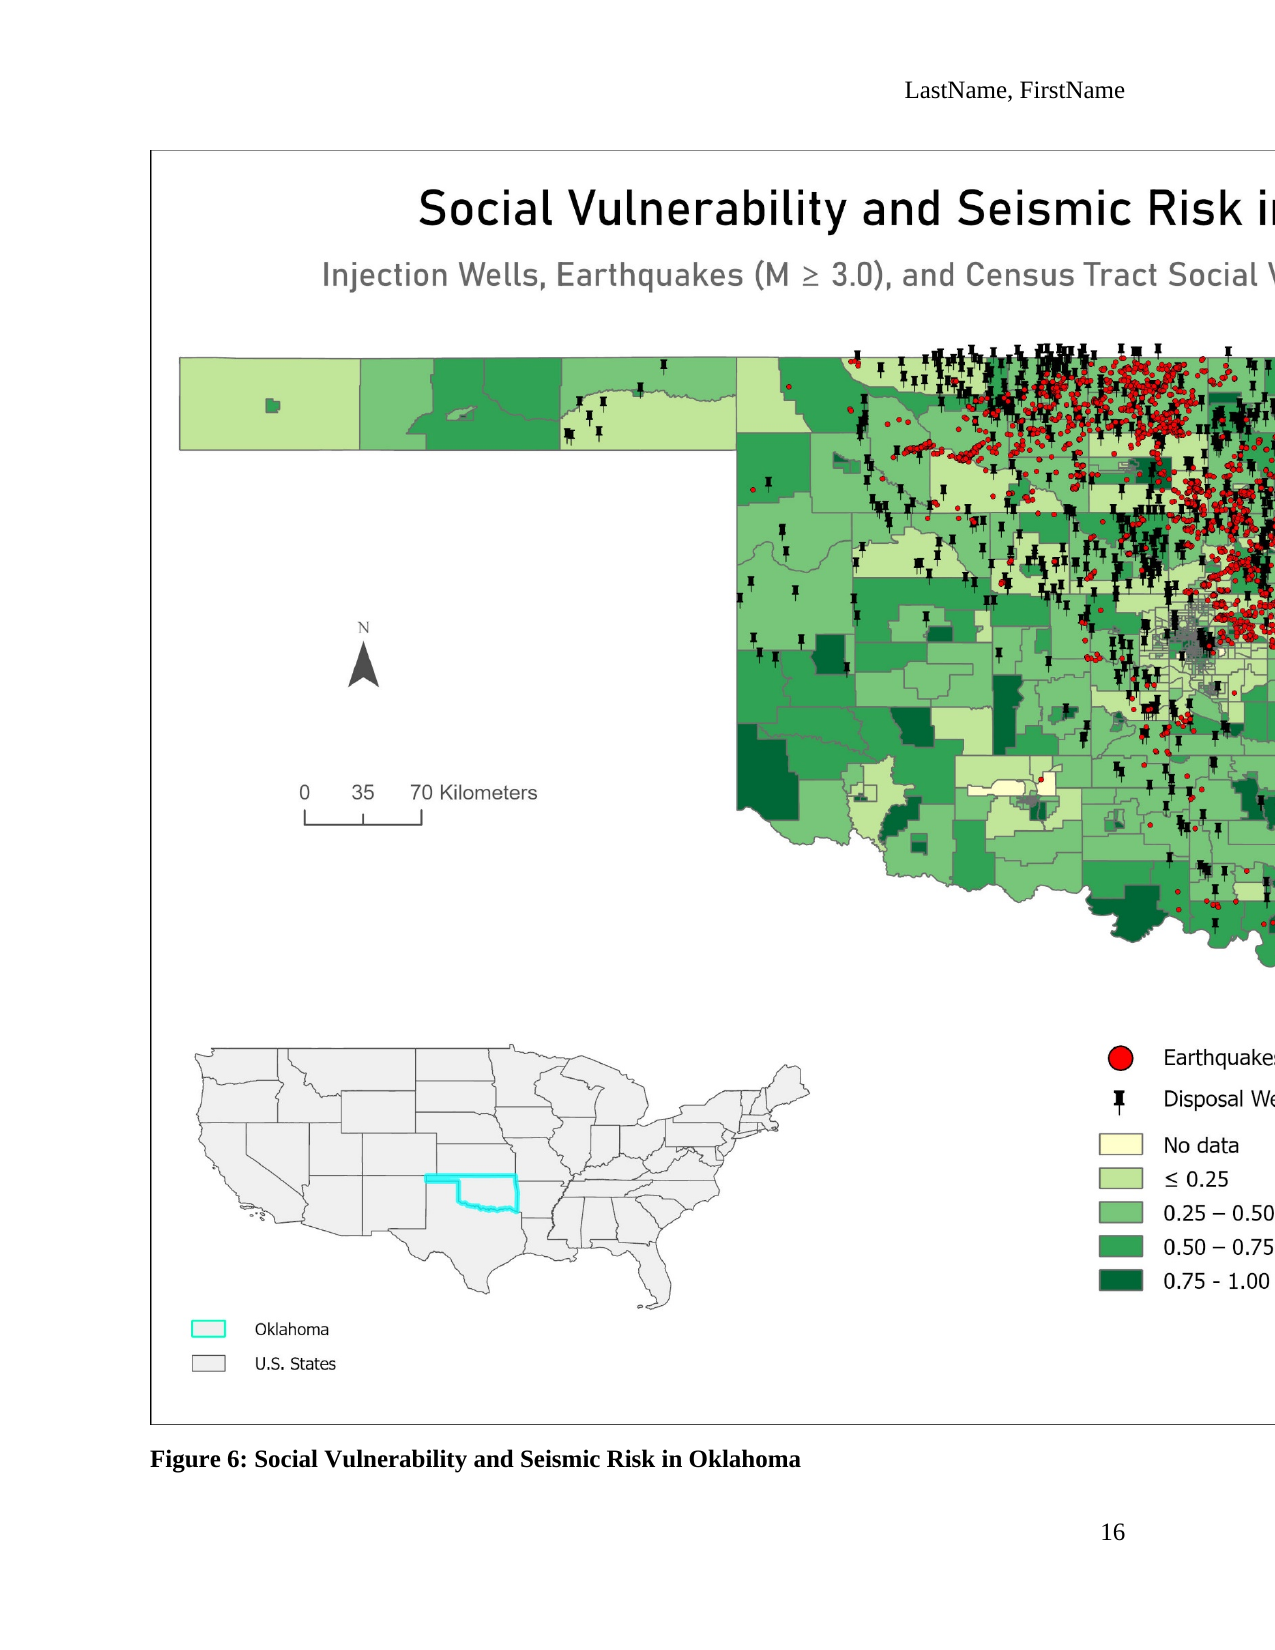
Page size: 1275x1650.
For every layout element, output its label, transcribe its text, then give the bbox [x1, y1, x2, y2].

text Figure 6: Social Vulnerability and Seismic Risk in Oklahoma [150, 1444, 1125, 1473]
picture [150, 150, 1275, 1425]
